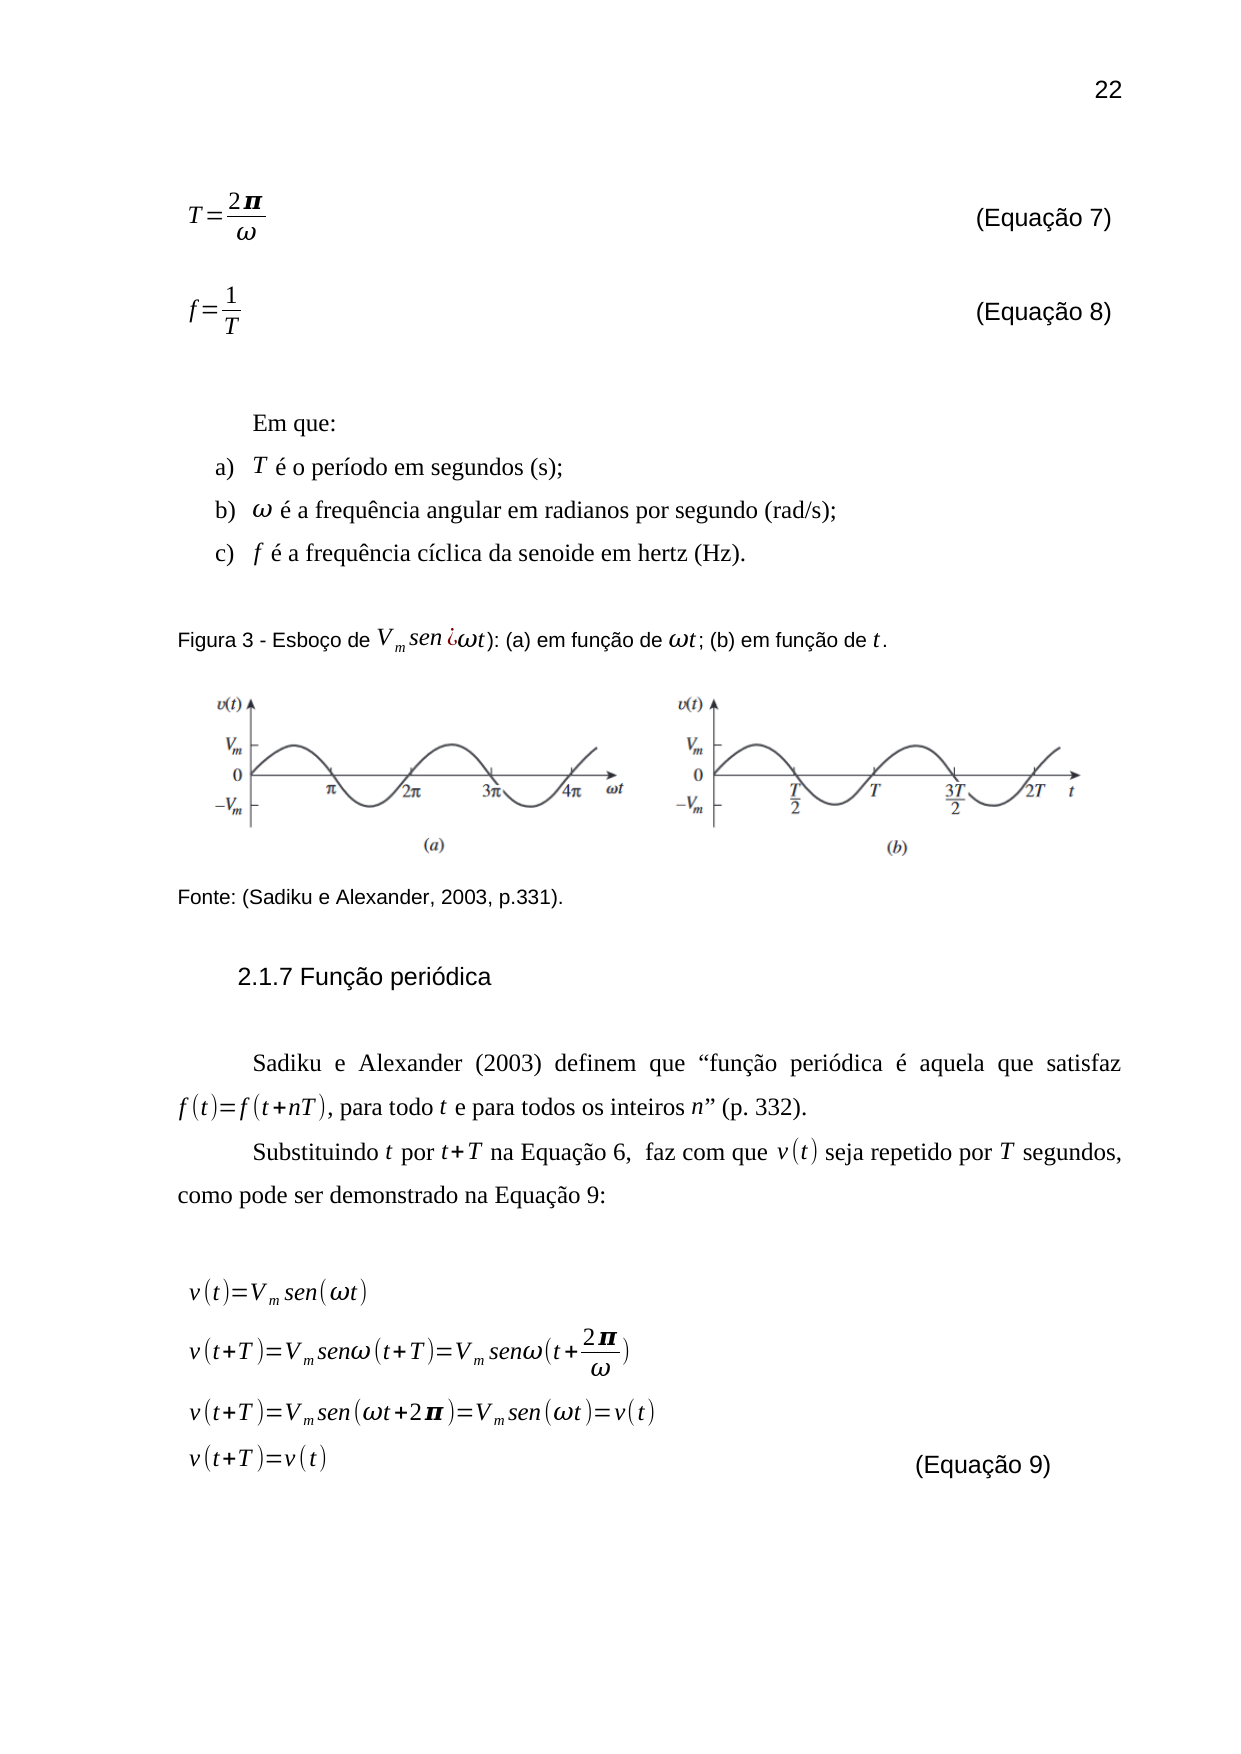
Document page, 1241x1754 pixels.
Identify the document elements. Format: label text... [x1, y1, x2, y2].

subtitle 2.1.7 Função periódica [177, 962, 1122, 991]
list é o período em segundos (s); [215, 452, 1122, 480]
picture [206, 680, 1093, 860]
text Substituindo por na Equação 6, faz com que seja repetido por segundos, como pode ser demonstrado na Equação 9: [177, 1136, 1122, 1209]
subtitle Figura 3 - Esboço de ): (a) em função de ; (b) em função de . [177, 624, 1122, 655]
list é a frequência angular em radianos por segundo (rad/s); [215, 495, 1122, 523]
text Sadiku e Alexander (2003) definem que “função periódica é aquela que satisfaz , para todo e para todos os inteiros ” (p. 332). [177, 1048, 1122, 1122]
text Fonte: (Sadiku e Alexander, 2003, p.331). [177, 884, 1122, 908]
text Em que: [177, 408, 1122, 437]
list é a frequência cíclica da senoide em hertz (Hz). [215, 538, 1122, 567]
